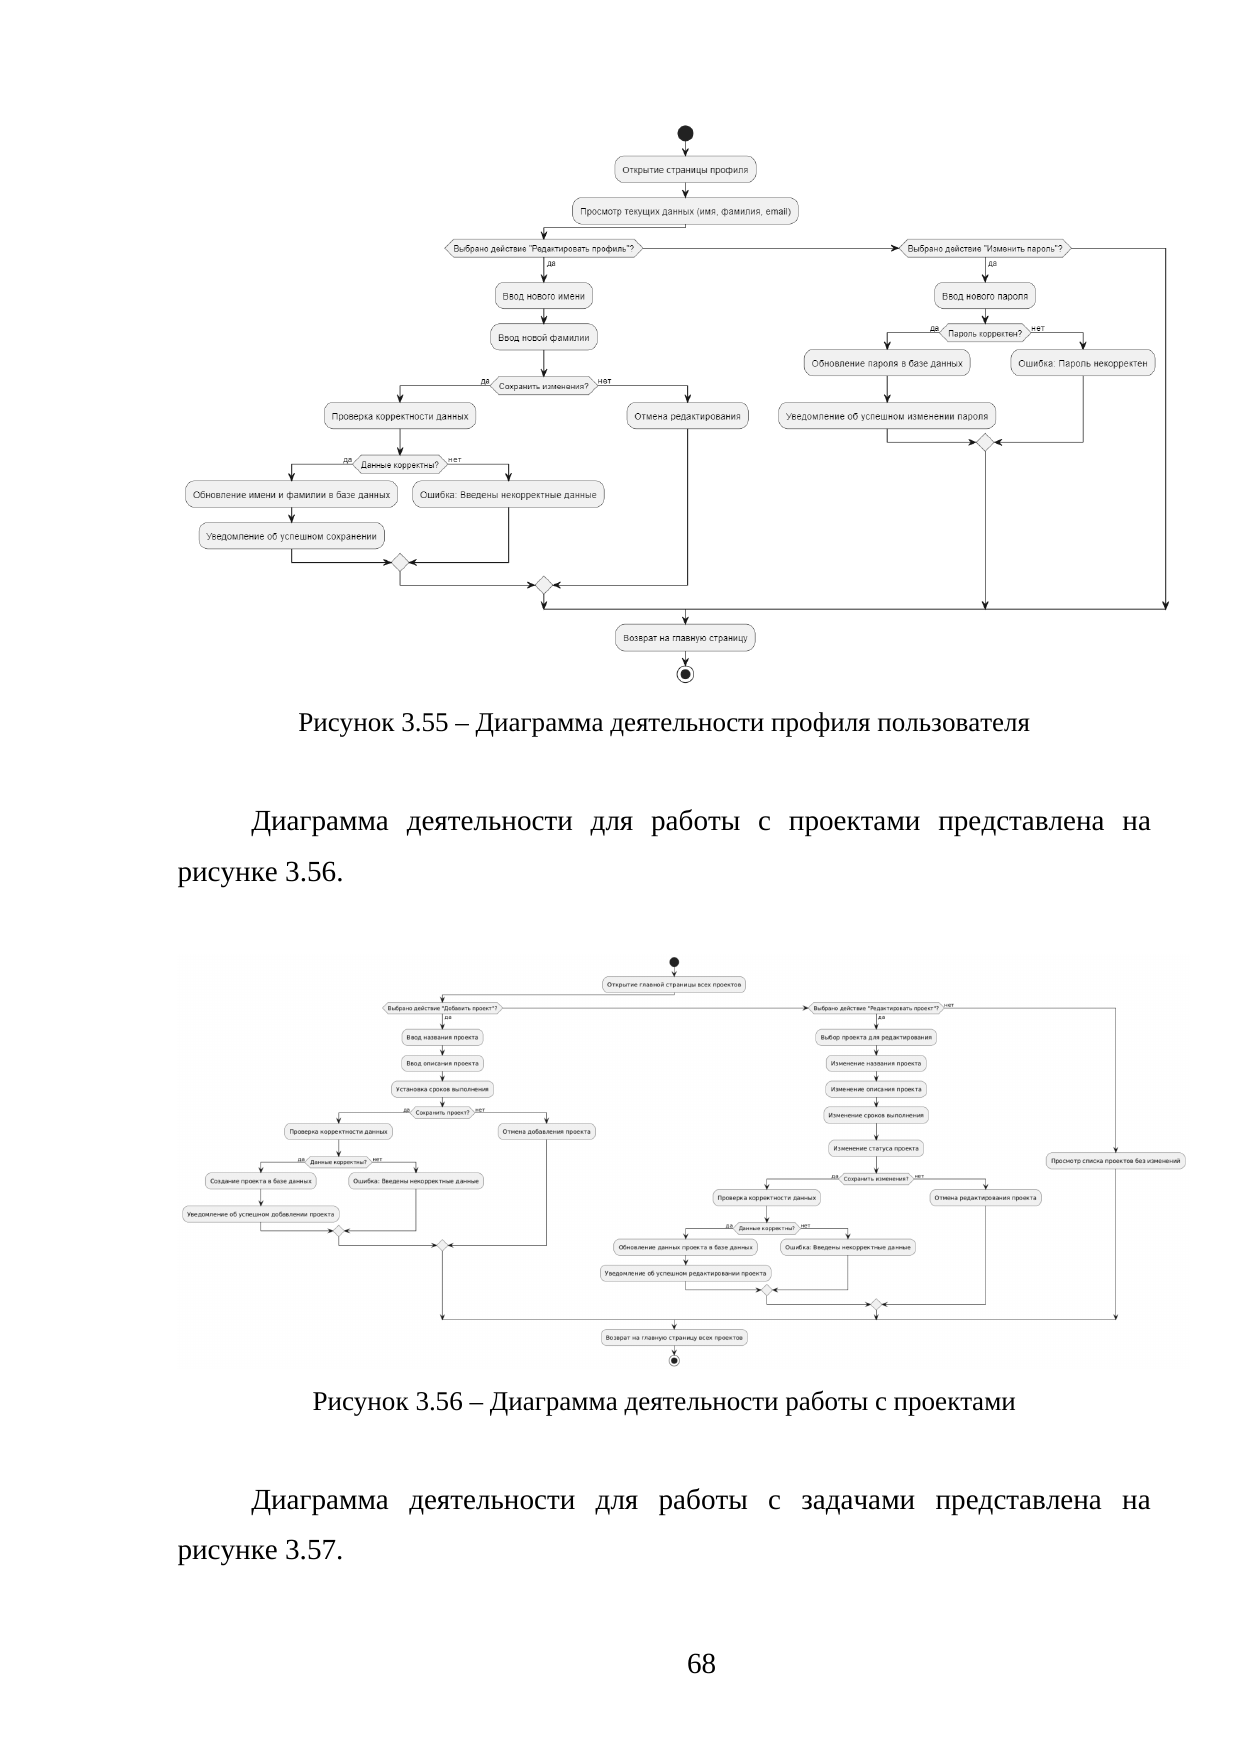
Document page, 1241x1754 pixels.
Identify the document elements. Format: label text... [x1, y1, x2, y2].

picture [177, 954, 1191, 1369]
picture [177, 118, 1184, 690]
text Диаграмма деятельности для работы с задачами представлена на рисунке 3.57. [177, 1482, 1152, 1566]
text Рисунок 3.55 – Диаграмма деятельности профиля пользователя [177, 706, 1152, 738]
text Диаграмма деятельности для работы с проектами представлена на рисунке 3.56. [177, 803, 1152, 887]
text Рисунок 3.56 – Диаграмма деятельности работы с проектами [177, 1385, 1152, 1416]
